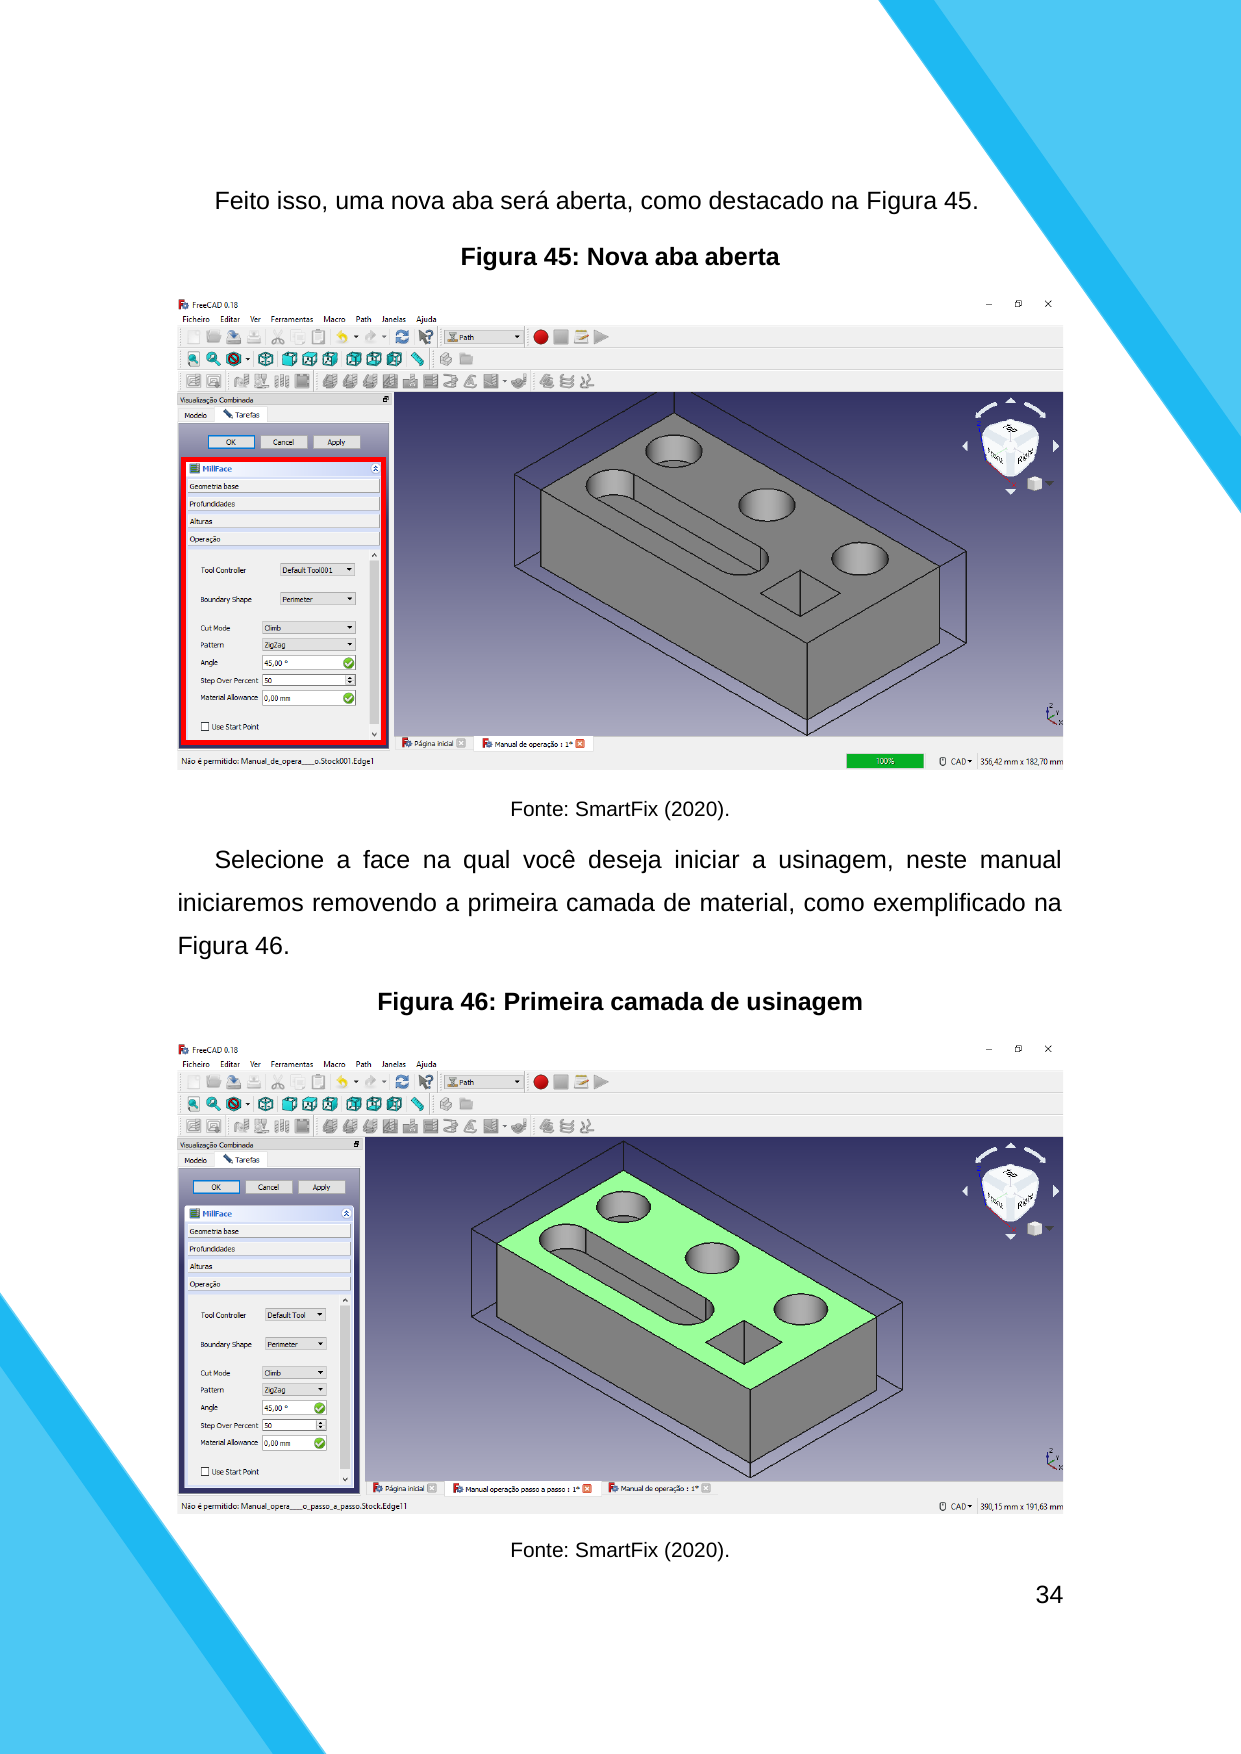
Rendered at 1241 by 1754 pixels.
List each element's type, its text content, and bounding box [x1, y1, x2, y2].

text Selecione a face na qual você deseja iniciar a usinagem, neste manual iniciaremos removendo a primeira camada de material, como exemplificado na Figura 46. [177, 845, 1063, 960]
text Feito isso, uma nova aba será aberta, como destacado na Figura 45. [177, 186, 1063, 215]
text Fonte: SmartFix (2020). [177, 796, 1063, 820]
picture [177, 297, 1064, 770]
text Fonte: SmartFix (2020). [177, 1538, 1063, 1562]
picture [177, 1042, 1064, 1514]
